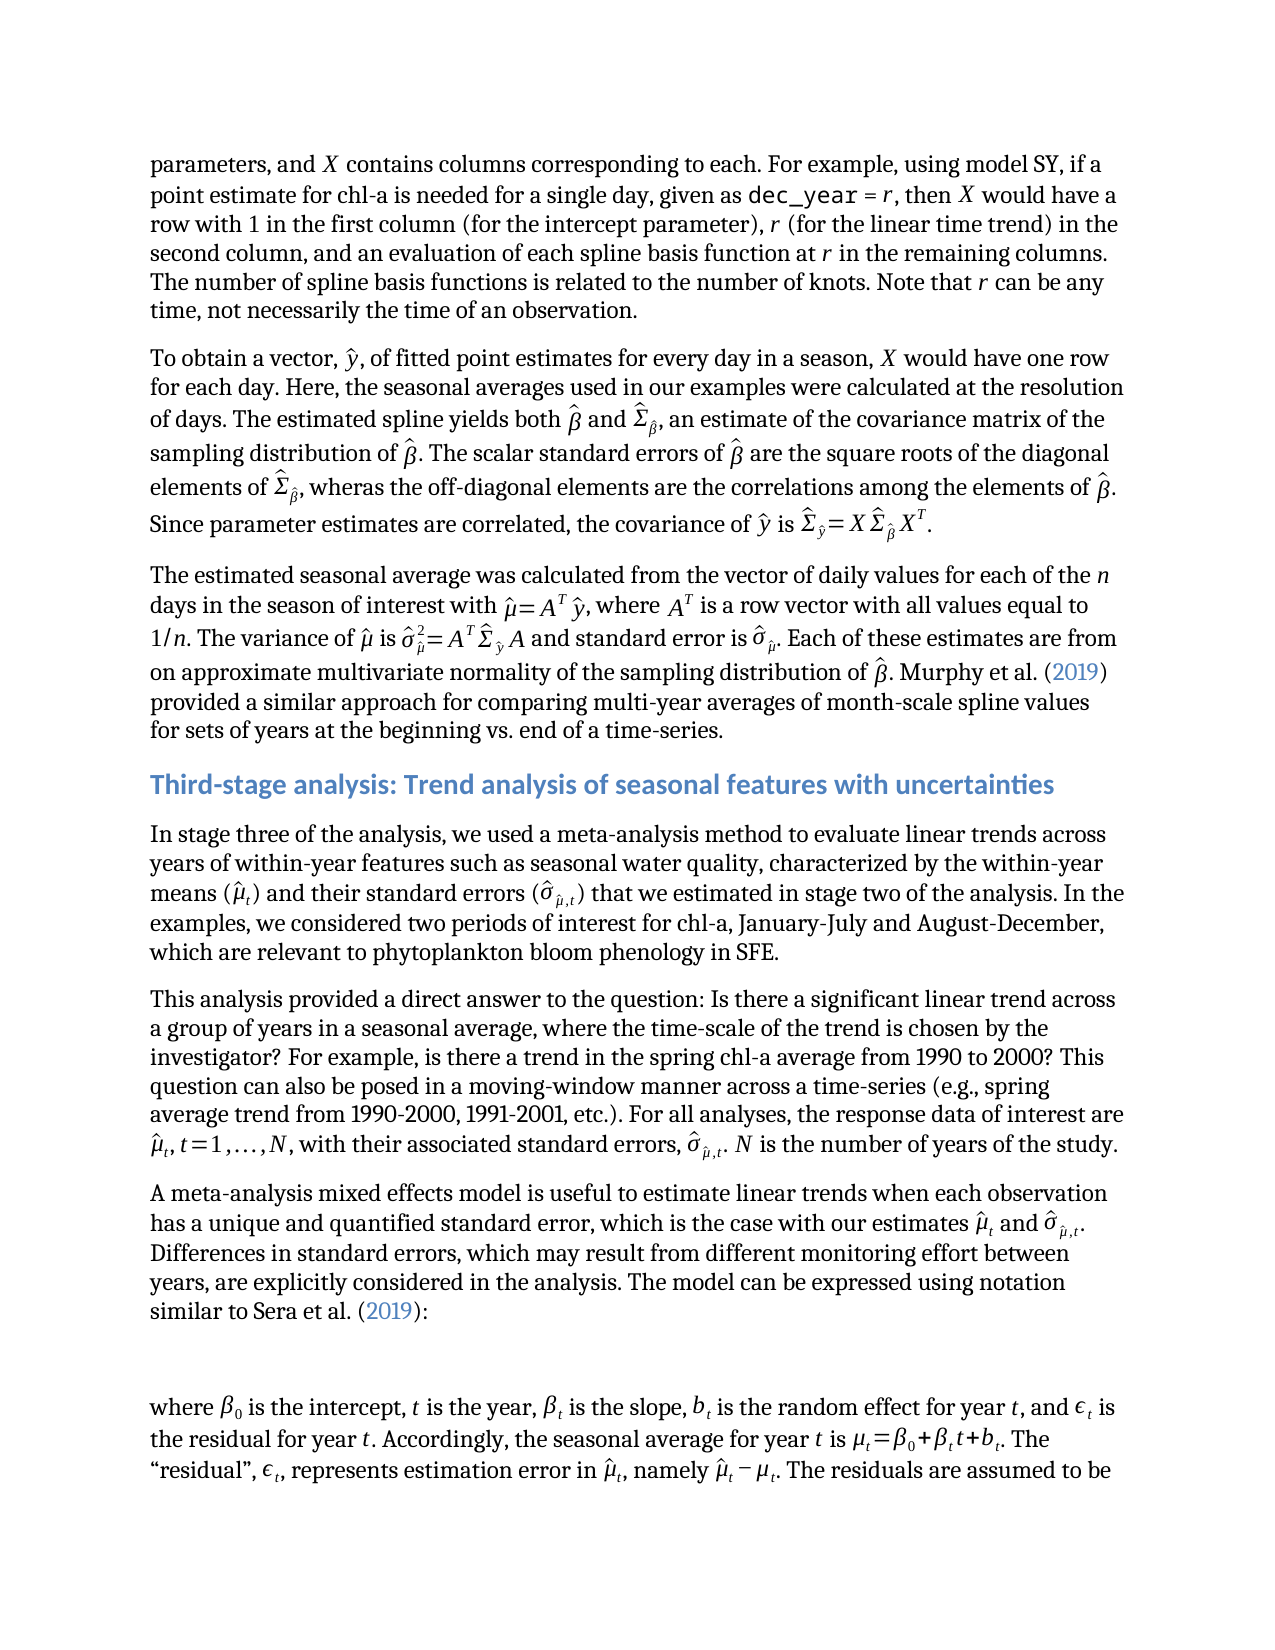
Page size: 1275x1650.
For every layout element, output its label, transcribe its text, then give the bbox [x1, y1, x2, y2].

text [150, 150, 1125, 325]
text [150, 1392, 1125, 1486]
subtitle Third-stage analysis: Trend analysis of seasonal features with uncertainties [150, 766, 1125, 802]
text To obtain a vector, , of fitted point estimates for every day in a season, would have one row for each day. Here, the seasonal averages used in our examples were calculated at the resolution of days. The estimated spline yields both and , an estimate of the covariance matrix of the sampling distribution of . The scalar standard errors of are the square roots of the diagonal elements of , wheras the off-diagonal elements are the correlations among the elements of . Since parameter estimates are correlated, the covariance of is . [150, 344, 1125, 542]
text A meta-analysis mixed effects model is useful to estimate linear trends when each observation has a unique and quantified standard error, which is the case with our estimates and . Differences in standard errors, which may result from different monitoring effort between years, are explicitly considered in the analysis. The model can be expressed using notation similar to Sera et al. (2019): [150, 1179, 1125, 1326]
text This analysis provided a direct answer to the question: Is there a significant linear trend across a group of years in a seasonal average, where the time-scale of the trend is chosen by the investigator? For example, is there a trend in the spring chl-a average from 1990 to 2000? This question can also be posed in a moving-window manner across a time-series (e.g., spring average trend from 1990-2000, 1991-2001, etc.). For all analyses, the response data of interest are , , with their associated standard errors, . is the number of years of the study. [150, 985, 1125, 1161]
text In stage three of the analysis, we used a meta-analysis method to evaluate linear trends across years of within-year features such as seasonal water quality, characterized by the within-year means () and their standard errors () that we estimated in stage two of the analysis. In the examples, we considered two periods of interest for chl-a, January-July and August-December, which are relevant to phytoplankton bloom phenology in SFE. [150, 820, 1125, 967]
text The estimated seasonal average was calculated from the vector of daily values for each of the days in the season of interest with , where is a row vector with all values equal to . The variance of is and standard error is . Each of these estimates are from on approximate multivariate normality of the sampling distribution of . Murphy et al. (2019) provided a similar approach for comparing multi-year averages of month-scale spline values for sets of years at the beginning vs. end of a time-series. [150, 561, 1125, 745]
